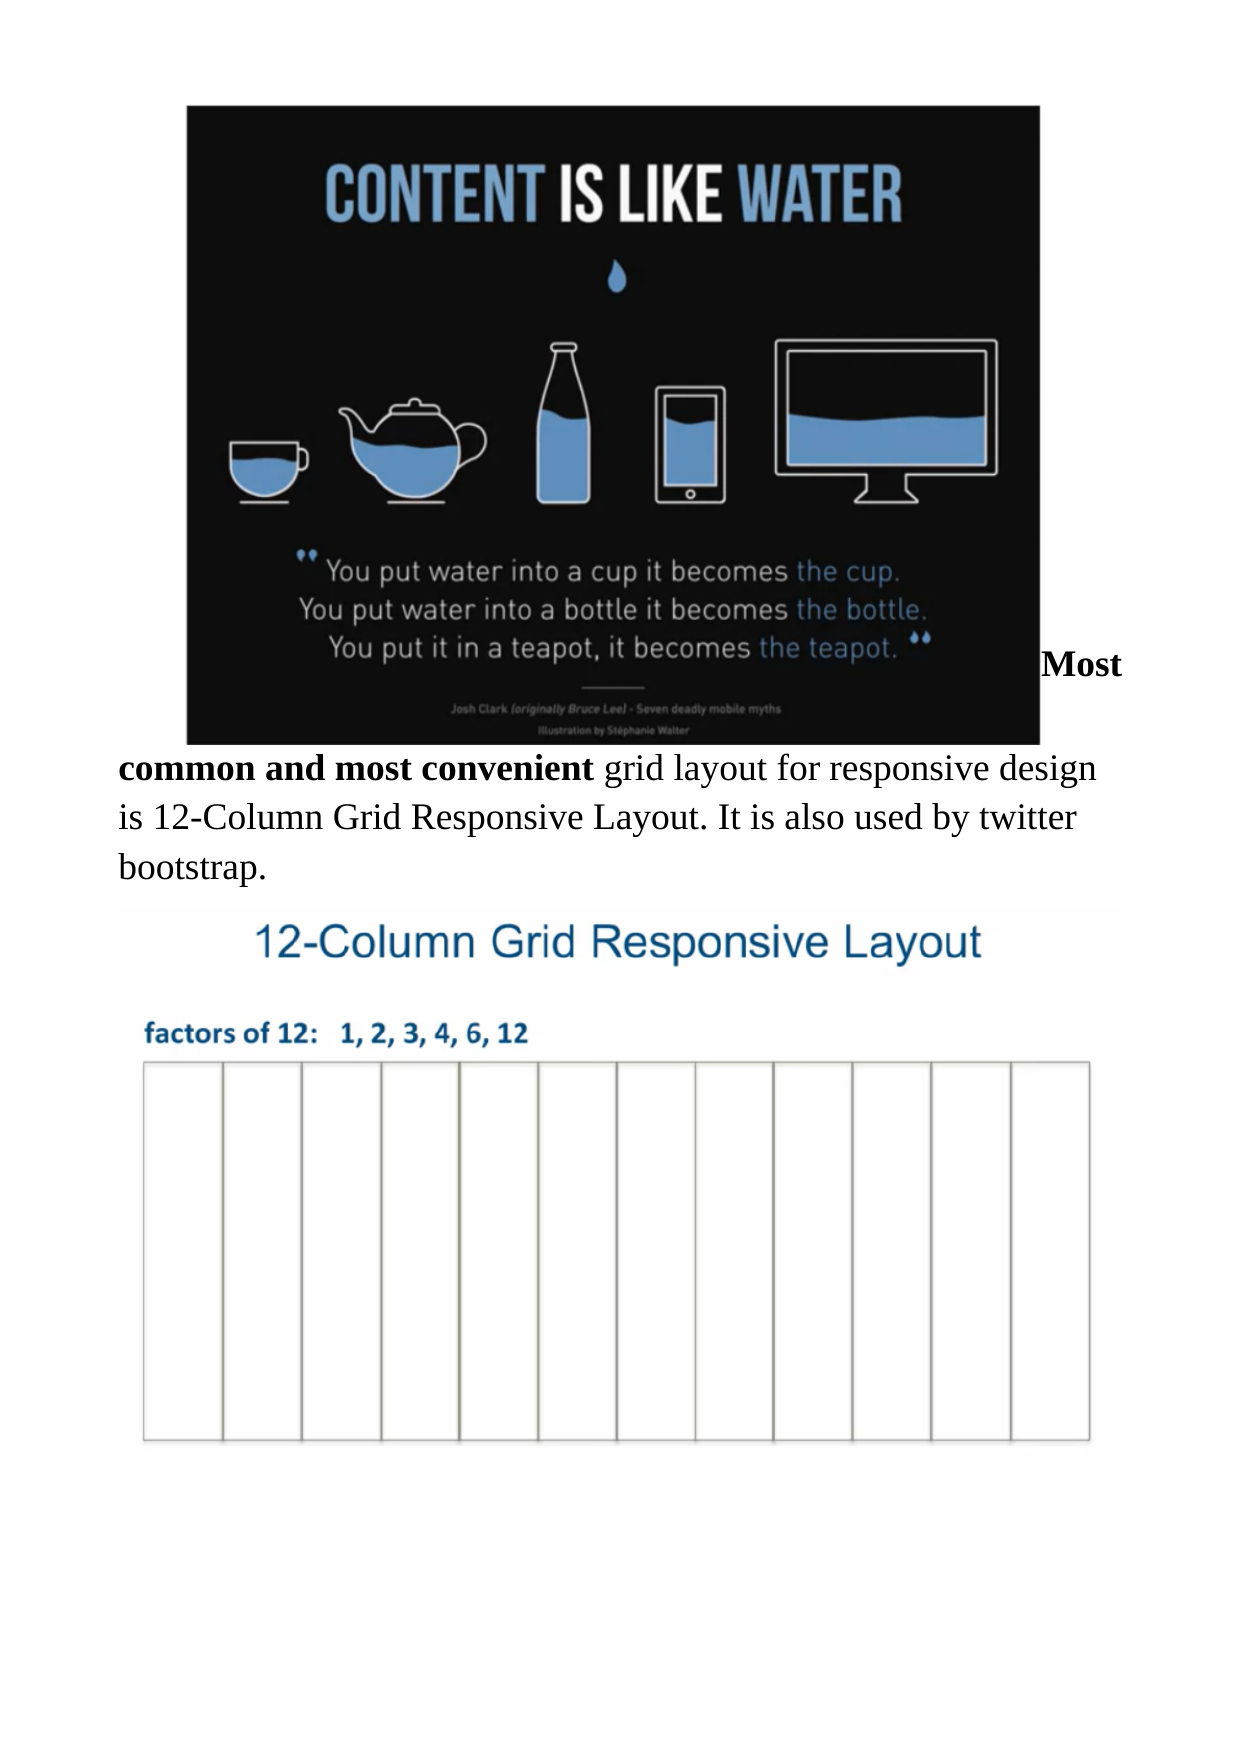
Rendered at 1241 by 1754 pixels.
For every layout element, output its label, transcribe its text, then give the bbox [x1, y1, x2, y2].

picture [118, 908, 1123, 1458]
picture [183, 104, 1041, 745]
text Most common and most convenient grid layout for responsive design is 12-Column Grid Responsive Layout. It is also used by twitter bootstrap. [118, 642, 1122, 887]
